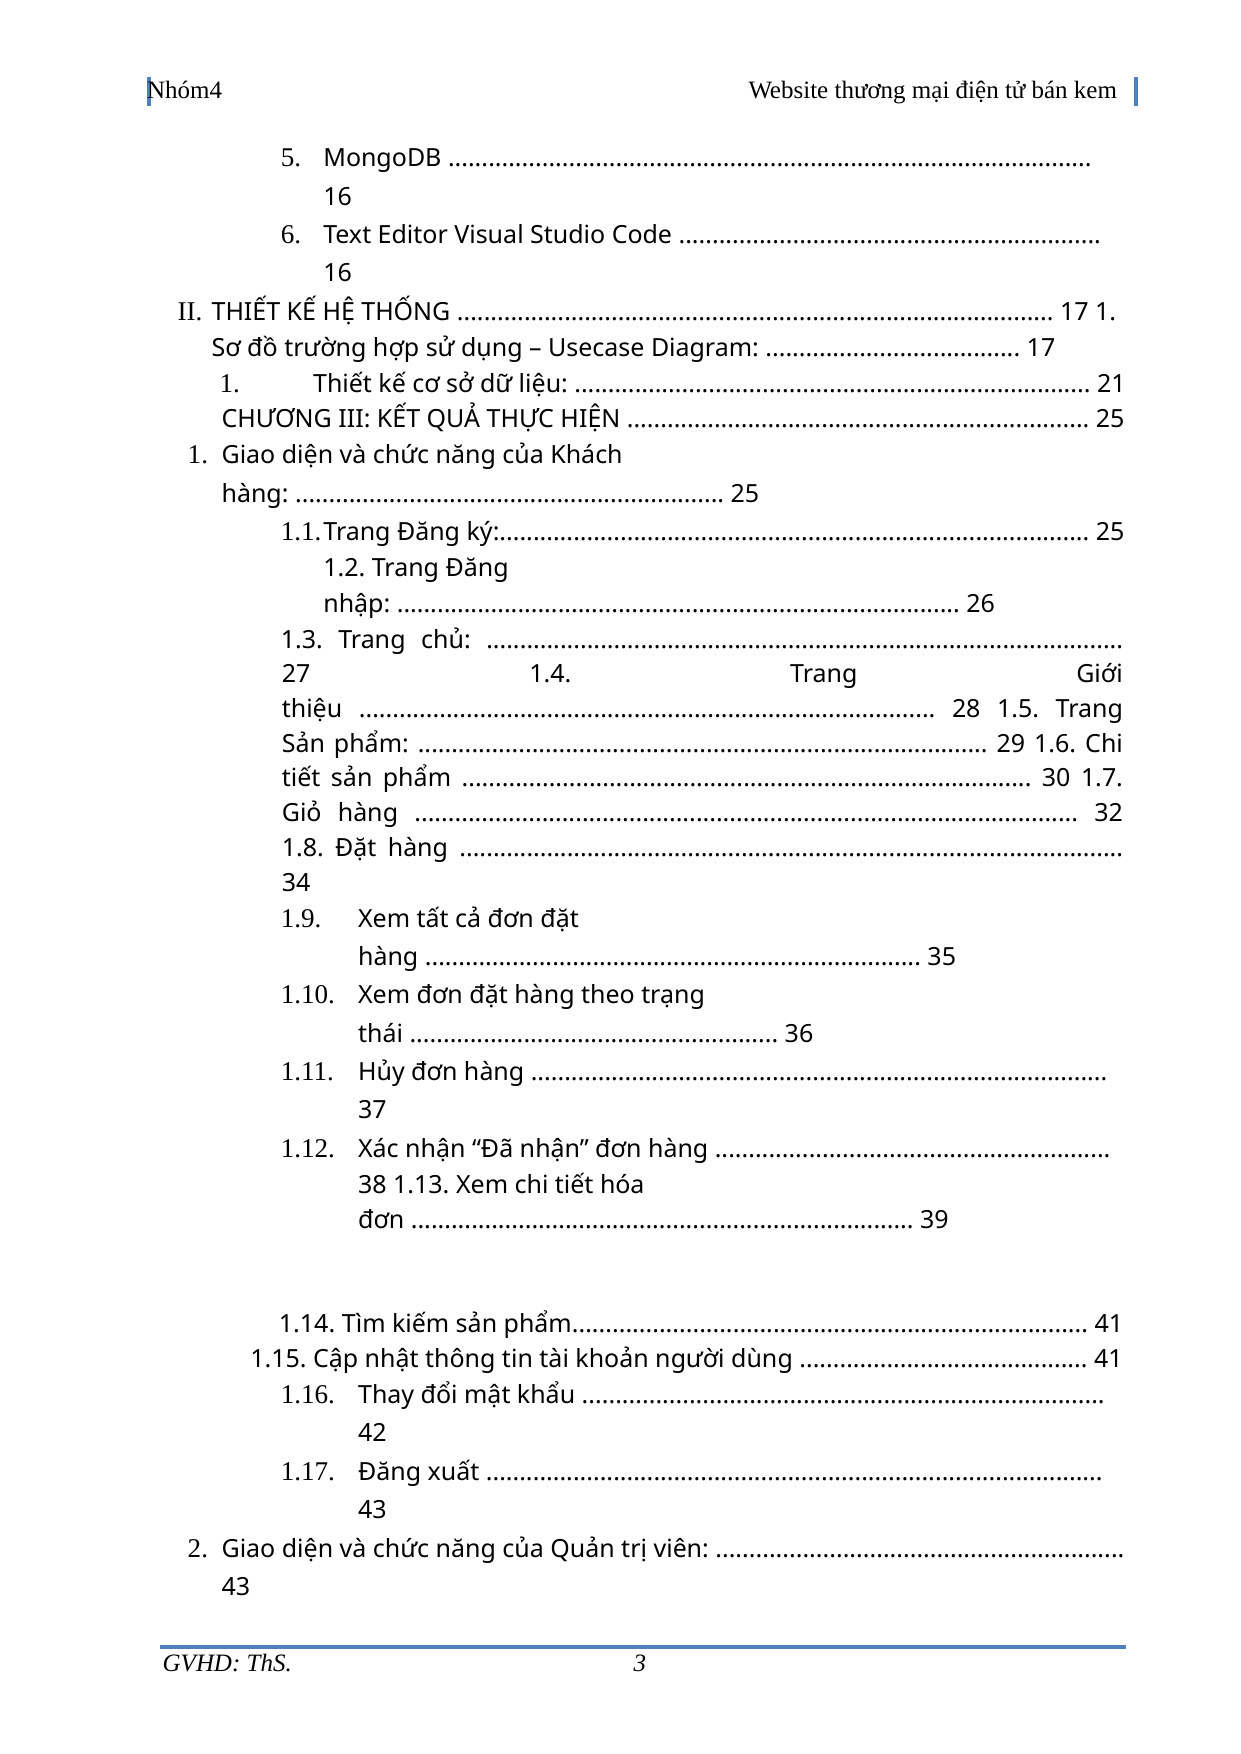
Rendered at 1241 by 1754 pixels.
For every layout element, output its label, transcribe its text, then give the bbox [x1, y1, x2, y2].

list Thiết kế cơ sở dữ liệu: ............................................................................. 21 CHƯƠNG III: KẾT QUẢ THỰC HIỆN ..................................................................... 25 [219, 365, 1126, 435]
list Giao diện và chức năng của Khách hàng: ................................................................ 25 [187, 437, 1125, 509]
list Giao diện và chức năng của Quản trị viên: ............................................................. 43 [187, 1531, 1125, 1603]
list Đăng xuất ............................................................................................ 43 [281, 1454, 1125, 1526]
list Trang Đăng ký:........................................................................................ 25 1.2. Trang Đăng nhập: .................................................................................... 26 [281, 514, 1125, 619]
list THIẾT KẾ HỆ THỐNG ......................................................................................... 17 1. Sơ đồ trường hợp sử dụng – Usecase Diagram: ...................................... 17 [177, 293, 1124, 363]
list Xem đơn đặt hàng theo trạng thái ....................................................... 36 [281, 977, 1125, 1049]
list Xem tất cả đơn đặt hàng .......................................................................... 35 [281, 900, 1125, 972]
list MongoDB ................................................................................................ 16 [281, 140, 1125, 212]
list Hủy đơn hàng ...................................................................................... 37 [281, 1054, 1125, 1126]
list Thay đổi mật khẩu .............................................................................. 42 [281, 1377, 1125, 1449]
list Xác nhận “Đã nhận” đơn hàng ........................................................... 38 1.13. Xem chi tiết hóa đơn ........................................................................... 39 [281, 1131, 1125, 1236]
text 1.3. Trang chủ: ............................................................................................... 27 1.4. Trang Giới thiệu ...................................................................................... 28 1.5. Trang Sản phẩm: ..................................................................................... 29 1.6. Chi tiết sản phẩm ..................................................................................... 30 1.7. Giỏ hàng ................................................................................................... 32 1.8. Đặt hàng ................................................................................................... 34 [281, 621, 1123, 898]
list Text Editor Visual Studio Code ............................................................... 16 [281, 217, 1125, 289]
text 1.14. Tìm kiếm sản phẩm............................................................................. 41 1.15. Cập nhật thông tin tài khoản người dùng ........................................... 41 [226, 1305, 1123, 1375]
